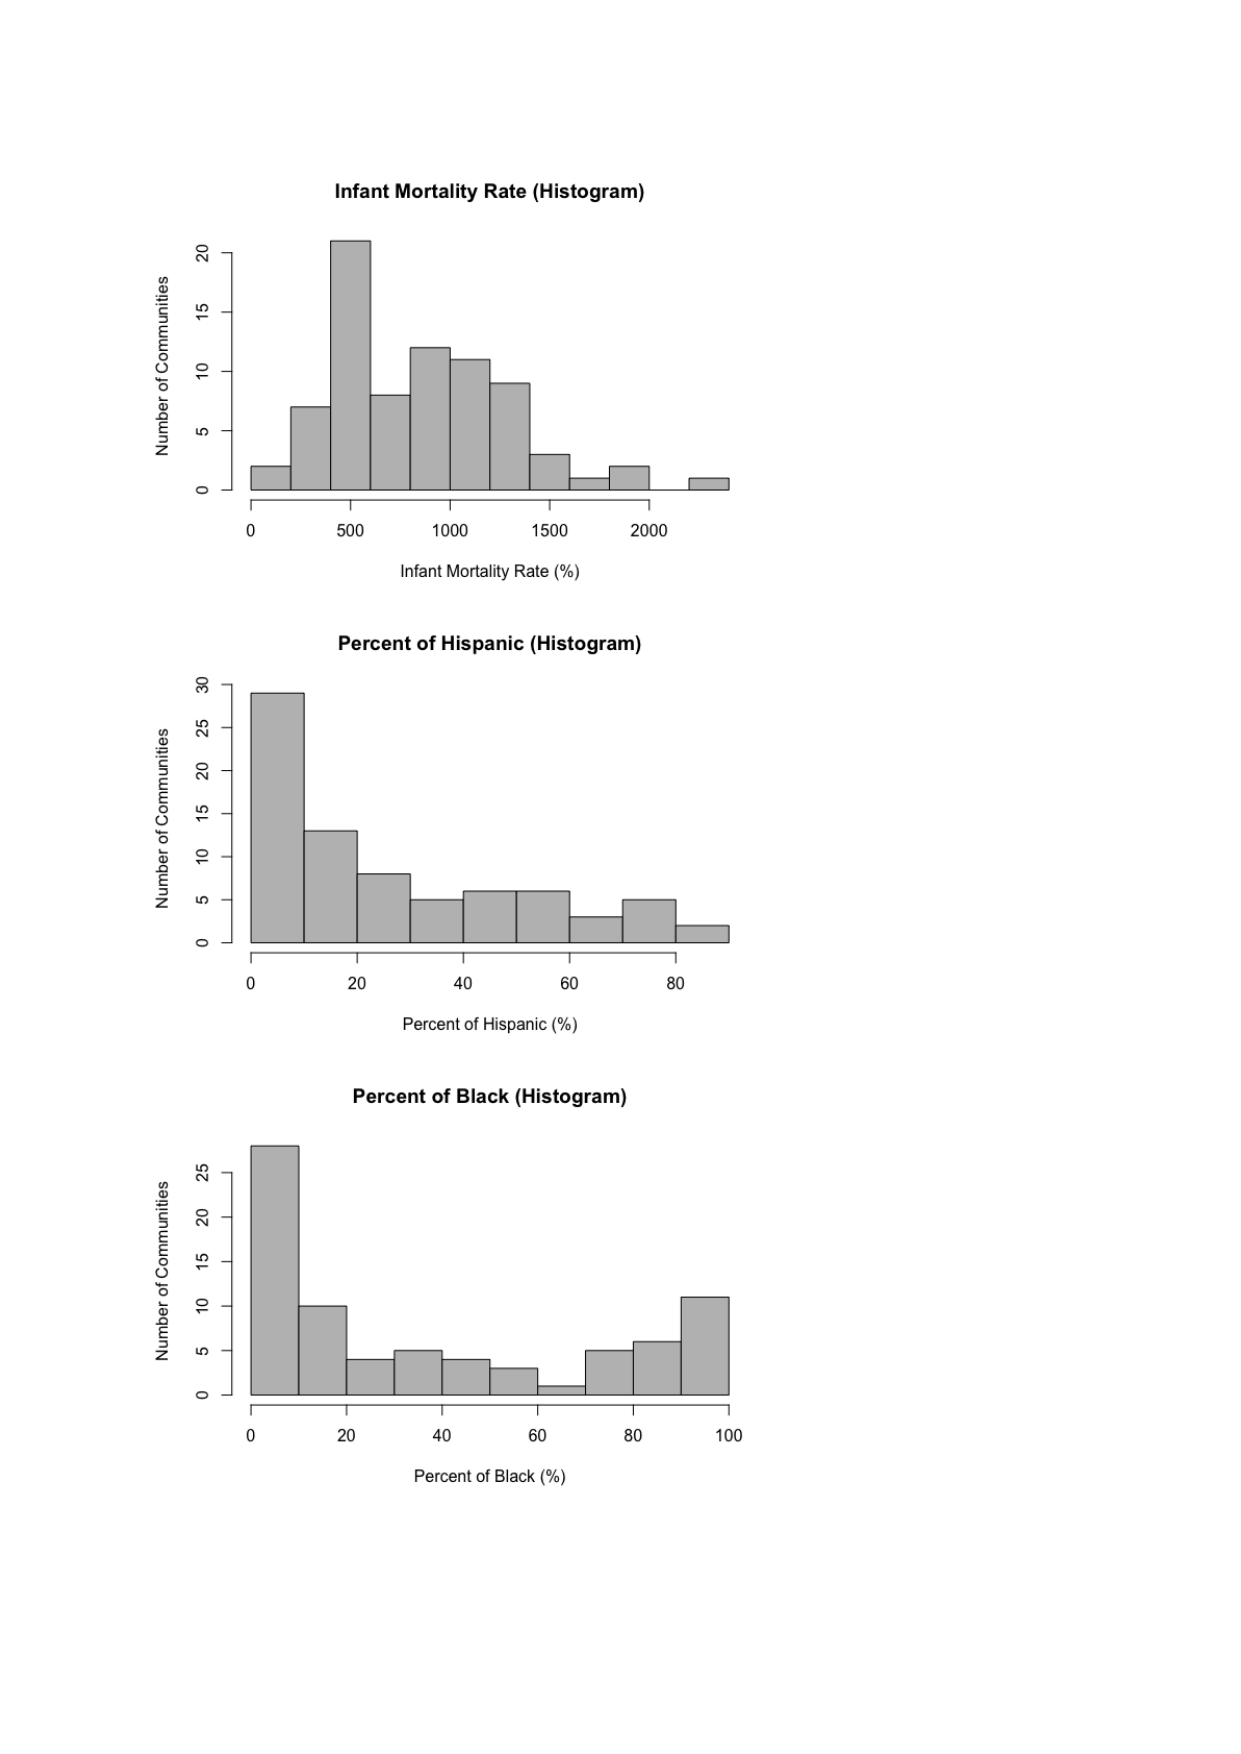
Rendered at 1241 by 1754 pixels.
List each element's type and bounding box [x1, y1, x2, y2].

picture [150, 150, 790, 1507]
